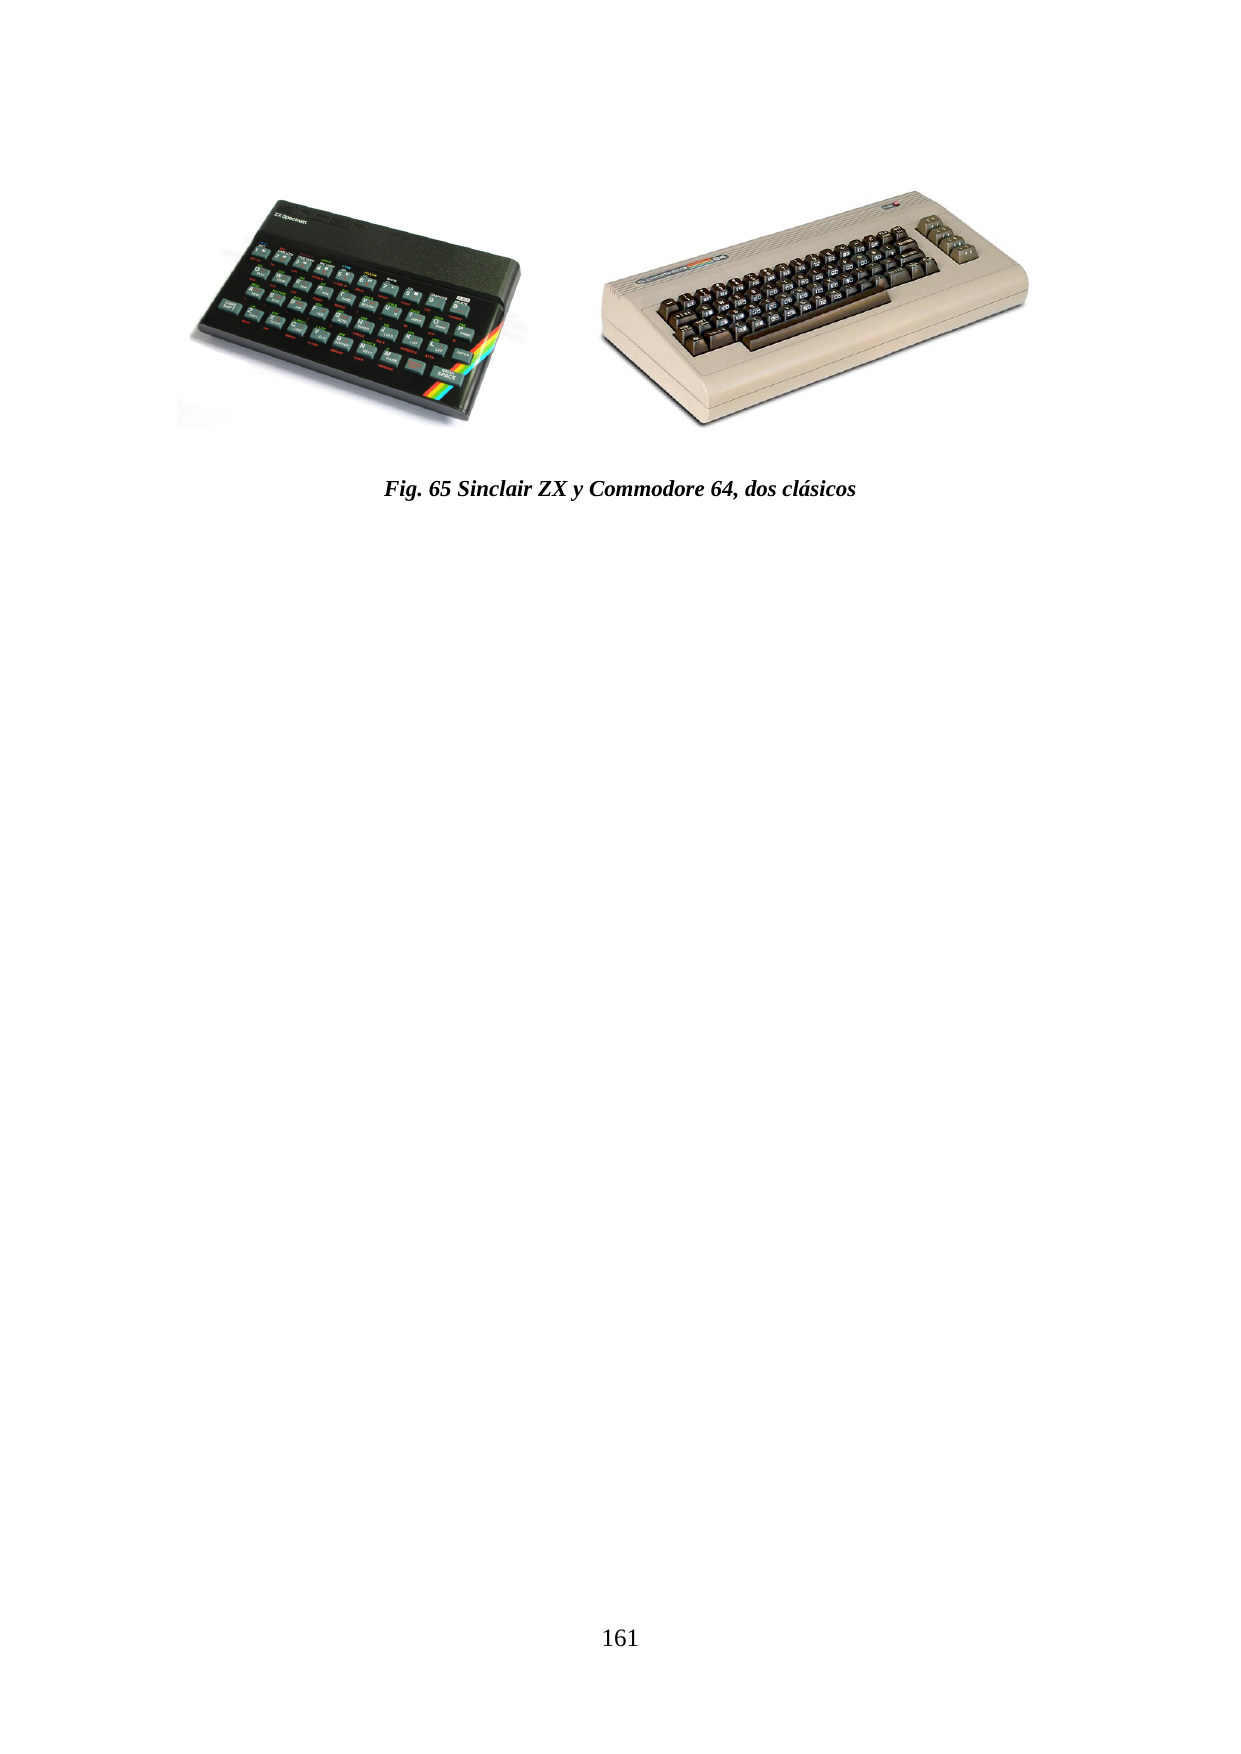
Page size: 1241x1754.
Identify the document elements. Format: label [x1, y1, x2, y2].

picture [596, 187, 1029, 428]
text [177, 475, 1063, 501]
picture [177, 176, 528, 428]
